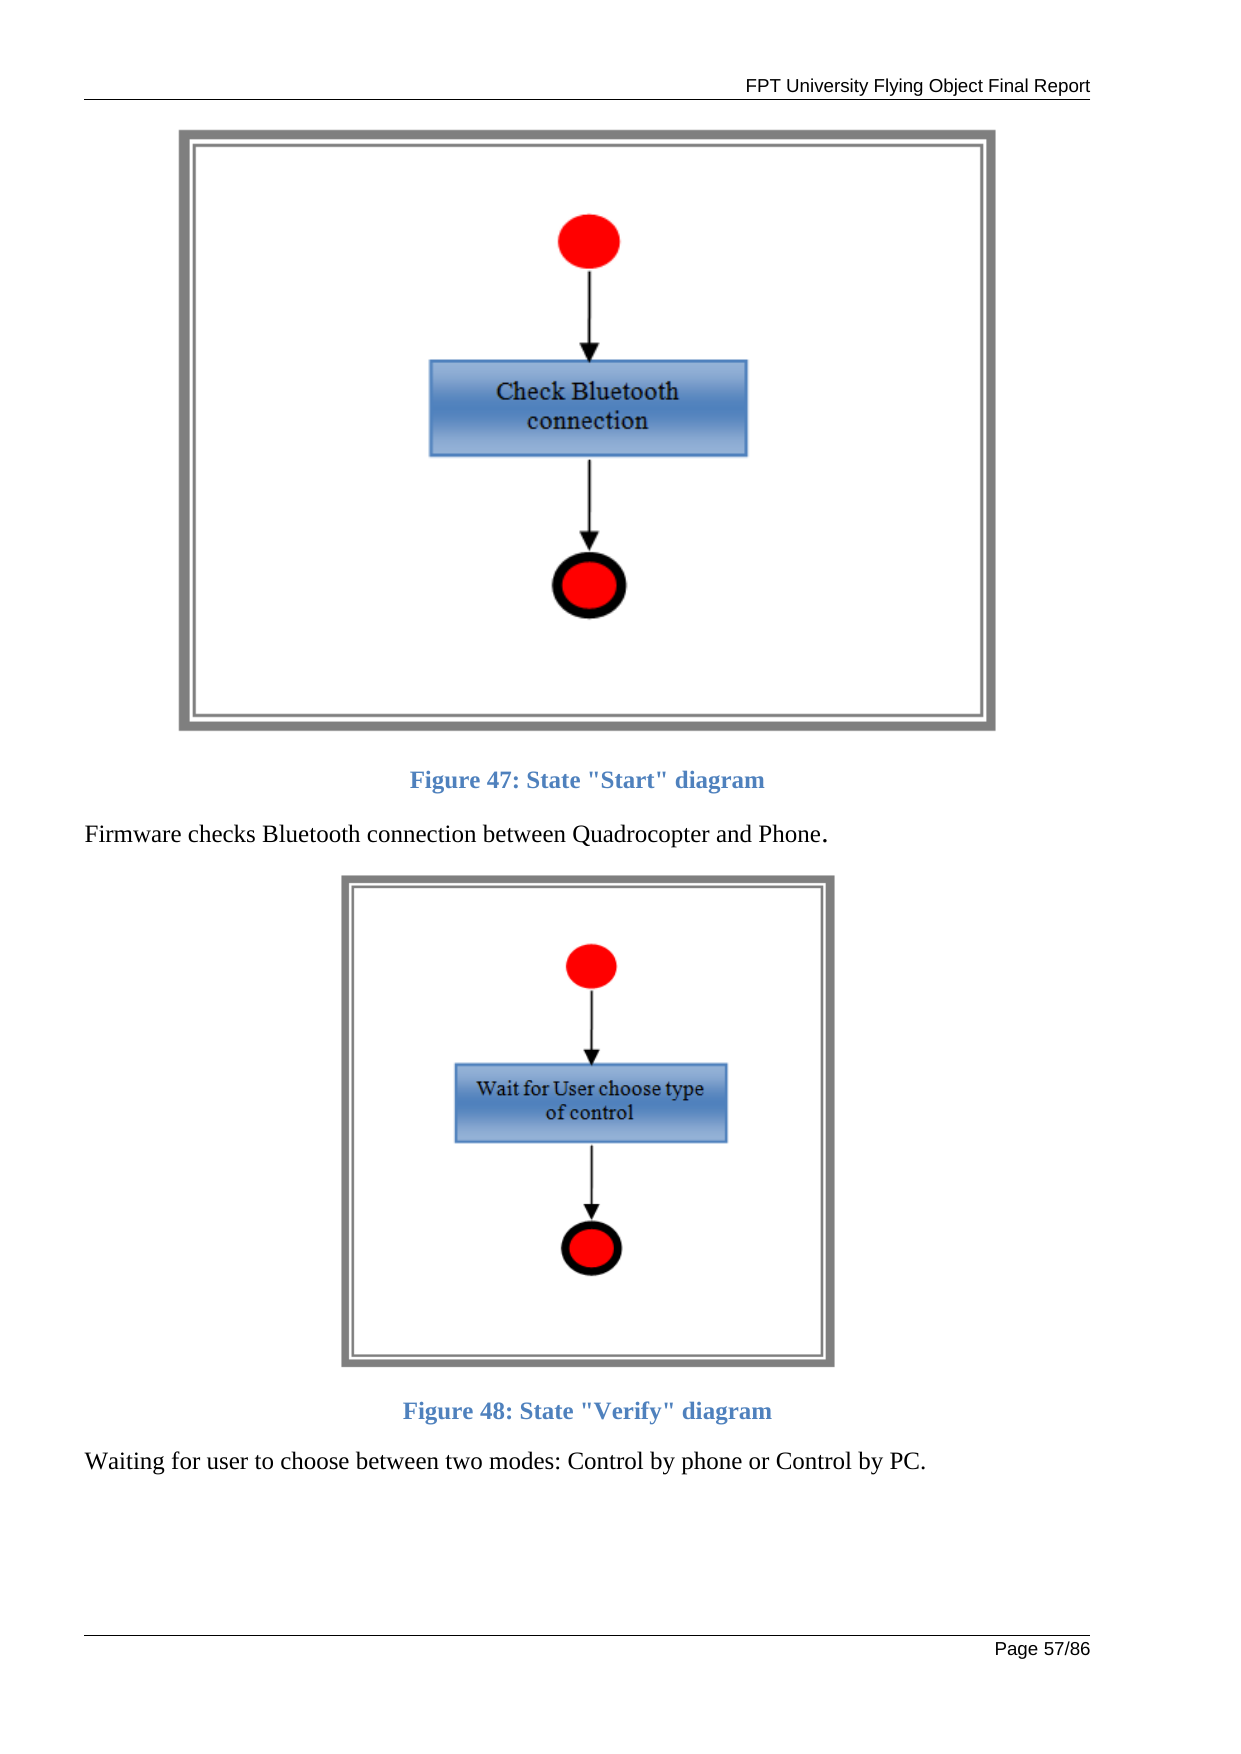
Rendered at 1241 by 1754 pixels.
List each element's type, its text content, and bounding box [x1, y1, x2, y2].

text Waiting for user to choose between two modes: Control by phone or Control by PC. [84, 1446, 1090, 1475]
picture [334, 869, 841, 1376]
picture [173, 121, 1002, 745]
text Firmware checks Bluetooth connection between Quadrocopter and Phone. [84, 815, 1090, 848]
